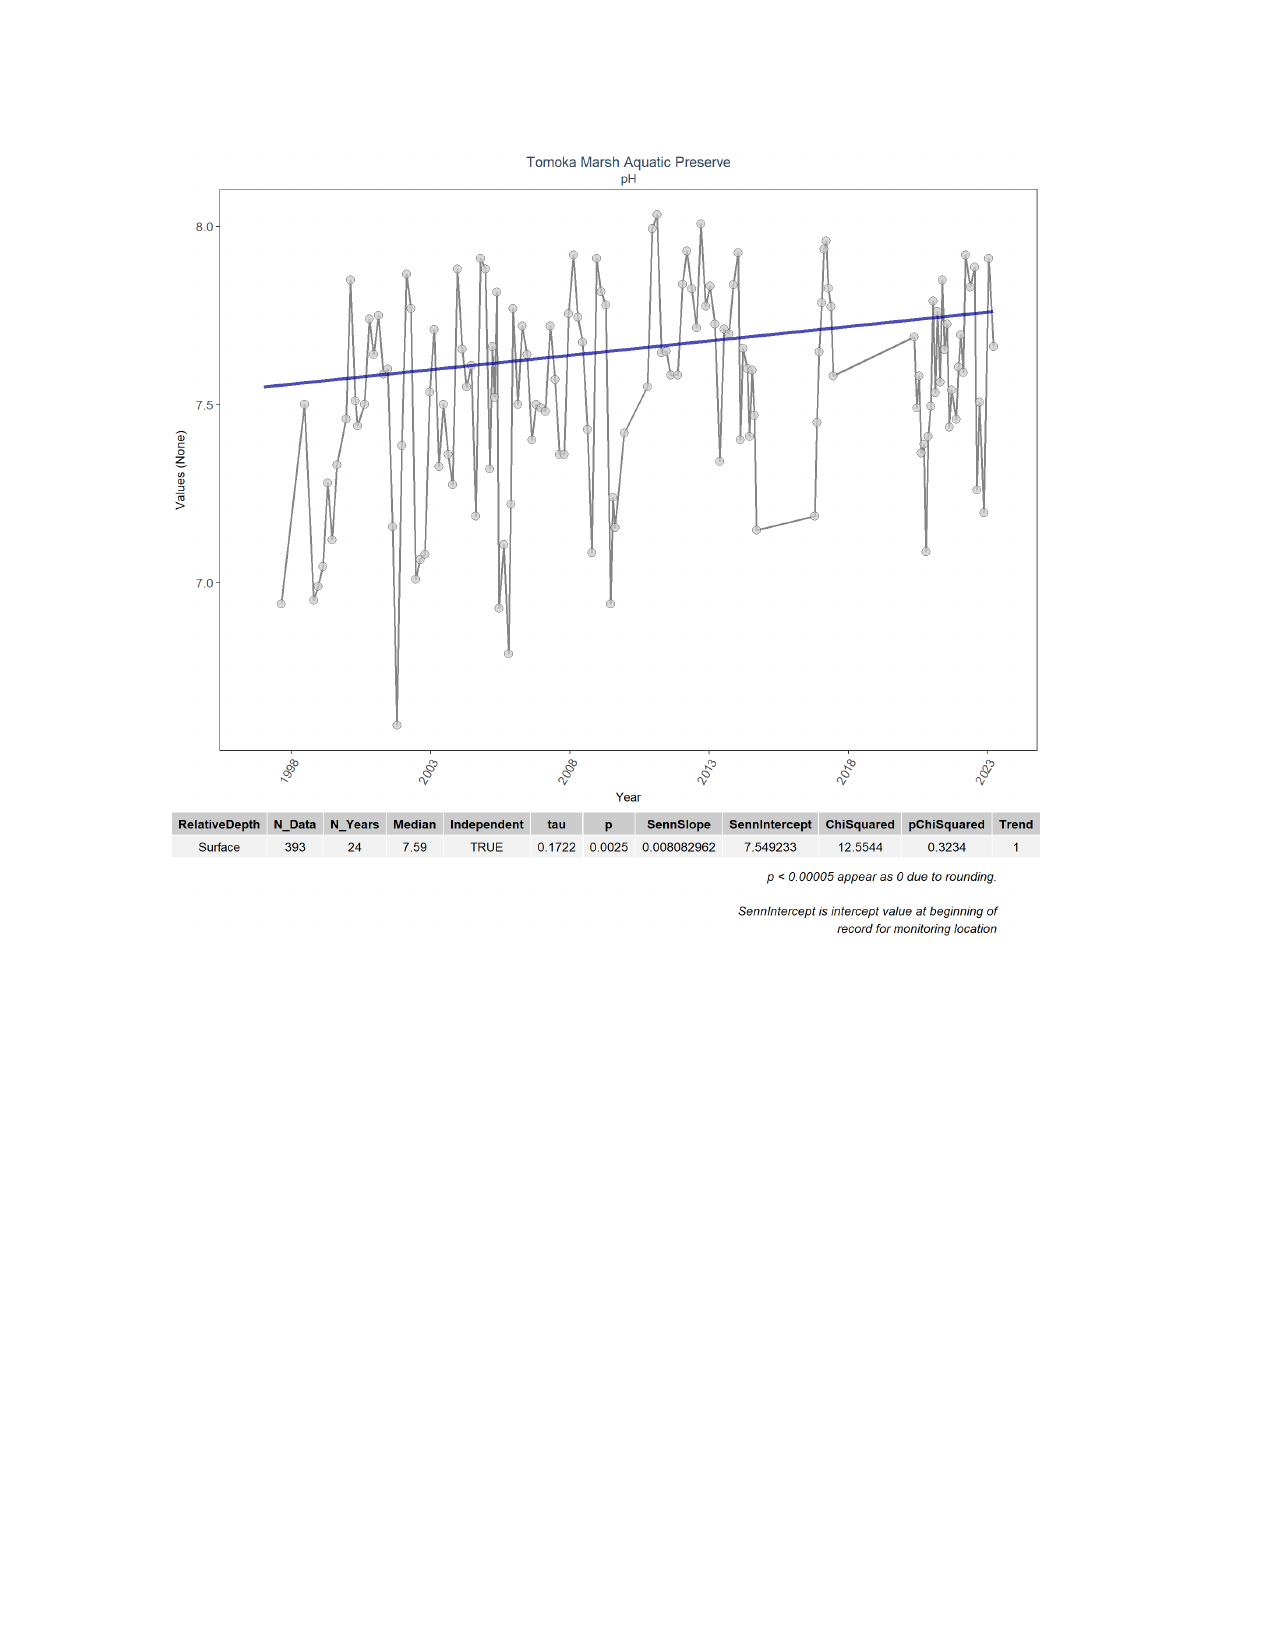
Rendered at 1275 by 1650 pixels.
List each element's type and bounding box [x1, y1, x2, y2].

picture [168, 150, 1044, 938]
